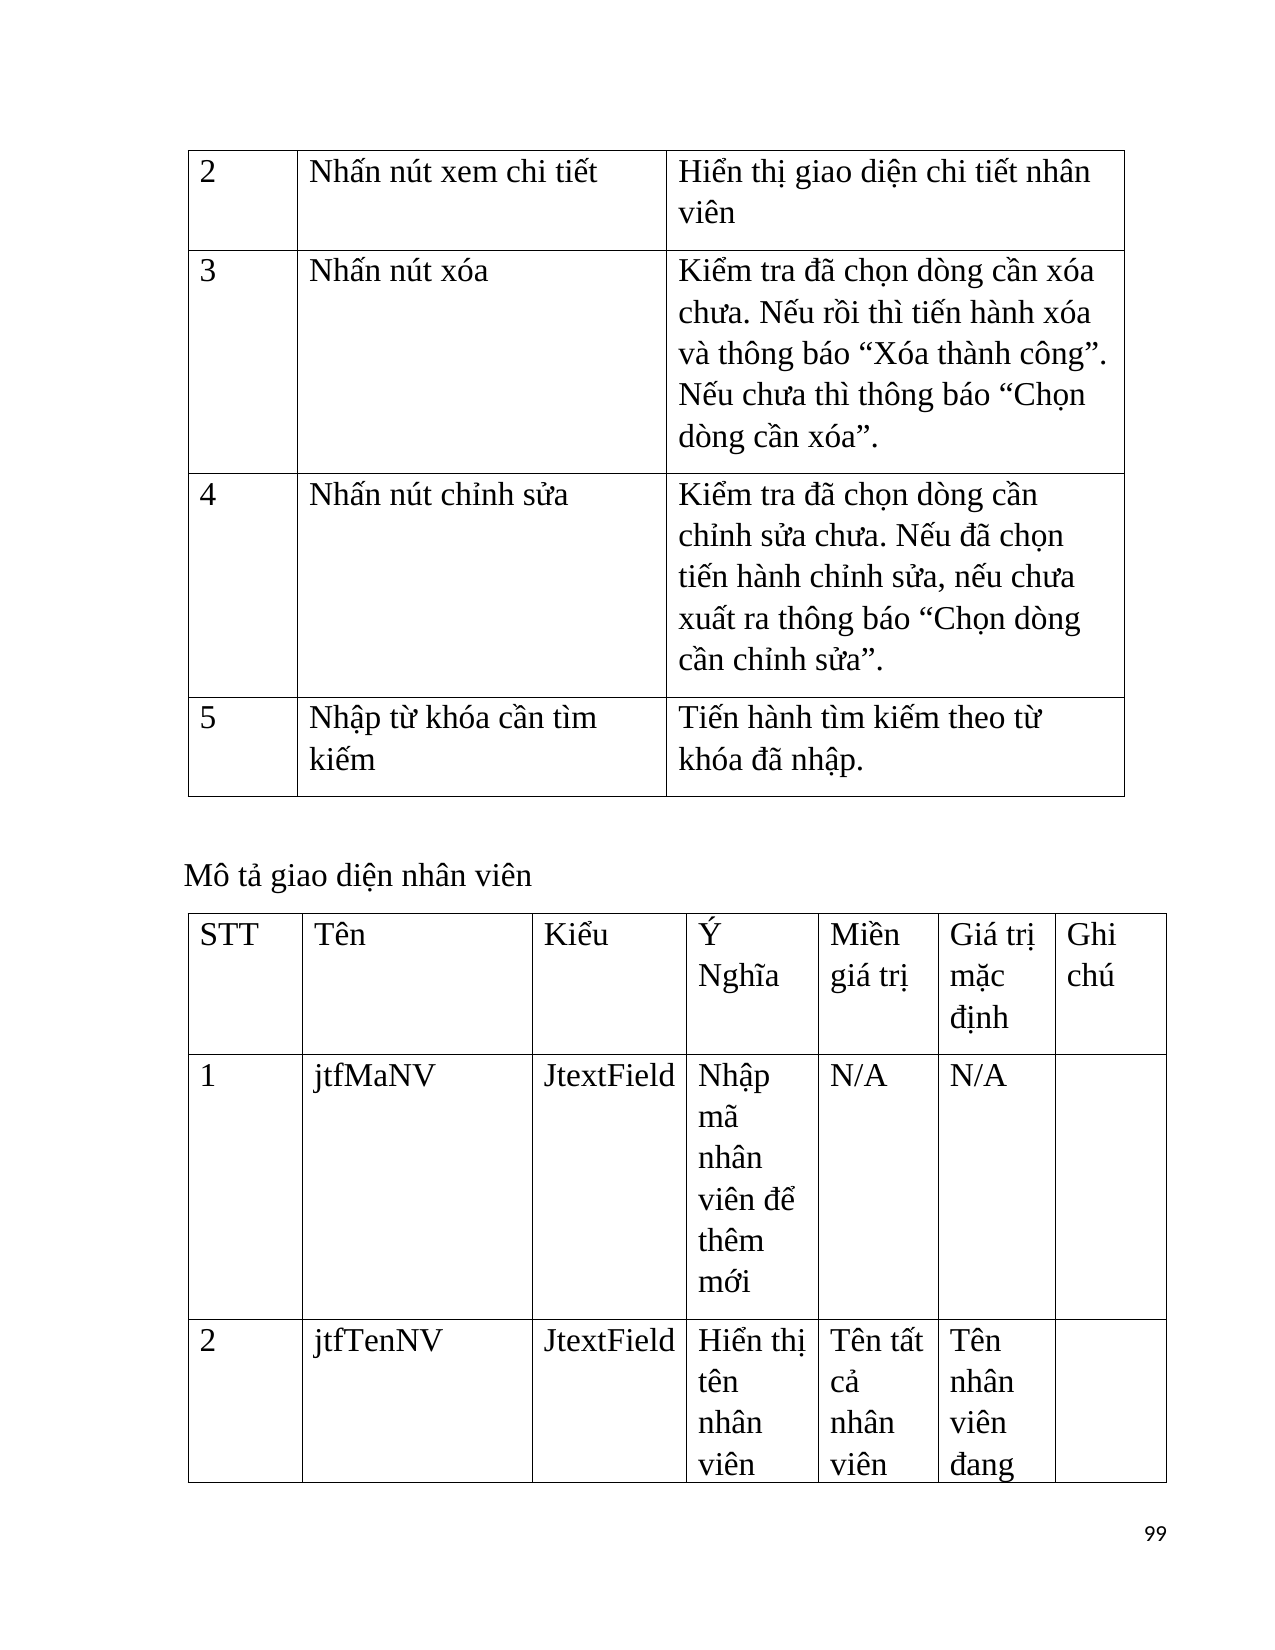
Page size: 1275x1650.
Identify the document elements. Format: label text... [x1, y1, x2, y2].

table_header Tên [303, 914, 532, 1054]
table_cell Nhấn nút chỉnh sửa [298, 474, 666, 697]
table_cell Hiển thị giao diện chi tiết nhân viên [667, 151, 1124, 249]
table_cell 1 [189, 1055, 302, 1319]
table_cell 2 [189, 1320, 302, 1482]
table_header Ý Nghĩa [687, 914, 818, 1054]
table_cell N/A [819, 1055, 938, 1319]
table_cell [1056, 1320, 1166, 1482]
table_header Kiểu [533, 914, 686, 1054]
table_header Ghi chú [1056, 914, 1166, 1054]
table_cell Nhập mã nhân viên để thêm mới [687, 1055, 818, 1319]
table_cell Tiến hành tìm kiếm theo từ khóa đã nhập. [667, 698, 1124, 796]
table_cell N/A [939, 1055, 1055, 1319]
table_header Giá trị mặc định [939, 914, 1055, 1054]
table_cell [1056, 1055, 1166, 1319]
table_cell Nhập từ khóa cần tìm kiếm [298, 698, 666, 796]
table_cell Kiểm tra đã chọn dòng cần xóa chưa. Nếu rồi thì tiến hành xóa và thông báo “Xóa thành công”. Nếu chưa thì thông báo “Chọn dòng cần xóa”. [667, 251, 1124, 473]
table_cell Kiểm tra đã chọn dòng cần chỉnh sửa chưa. Nếu đã chọn tiến hành chỉnh sửa, nếu chưa xuất ra thông báo “Chọn dòng cần chỉnh sửa”. [667, 474, 1124, 697]
table_cell 4 [189, 474, 297, 697]
table_cell 3 [189, 251, 297, 473]
table_cell jtfMaNV [303, 1055, 532, 1319]
table_cell Nhấn nút xem chi tiết [298, 151, 666, 249]
table_header Miền giá trị [819, 914, 938, 1054]
table_cell Nhấn nút xóa [298, 251, 666, 473]
table_cell JtextField [533, 1320, 686, 1482]
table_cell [819, 1320, 938, 1482]
table_cell 2 [189, 151, 297, 249]
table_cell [687, 1320, 818, 1482]
table_cell jtfTenNV [303, 1320, 532, 1482]
table_header STT [189, 914, 302, 1054]
table_cell JtextField [533, 1055, 686, 1319]
table_cell 5 [189, 698, 297, 796]
text Mô tả giao diện nhân viên [150, 855, 1167, 893]
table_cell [939, 1320, 1055, 1482]
